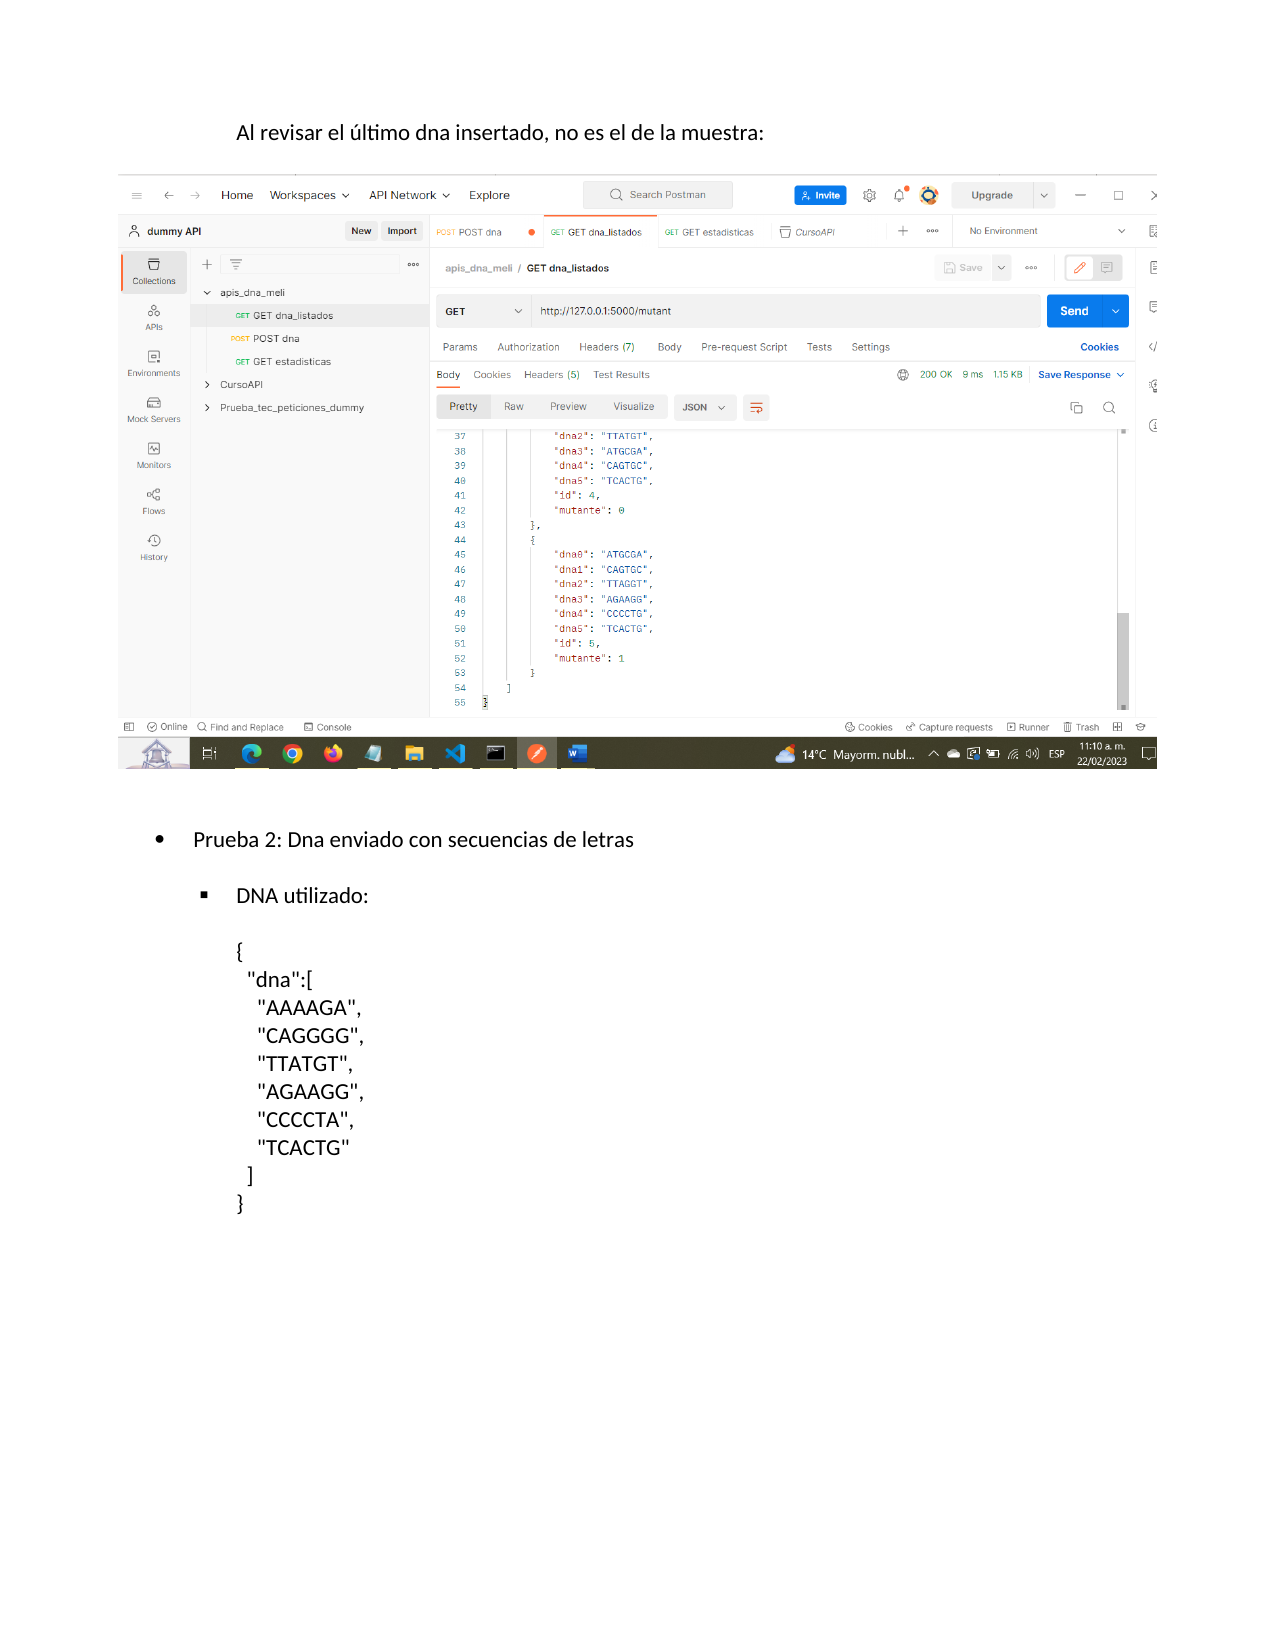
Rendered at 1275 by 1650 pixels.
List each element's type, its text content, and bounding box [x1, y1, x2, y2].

text "AGAAGG", [236, 1077, 1157, 1105]
text "dna":[ [236, 965, 1157, 993]
text "TCACTG" [236, 1133, 1157, 1161]
text ] [236, 1161, 1157, 1189]
text Al revisar el último dna insertado, no es el de la muestra: [236, 118, 1157, 146]
list DNA utilizado: [199, 881, 1157, 909]
text "AAAAGA", [236, 993, 1157, 1021]
text "CCCCTA", [236, 1105, 1157, 1133]
text "TTATGT", [236, 1049, 1157, 1077]
picture [118, 174, 1157, 769]
text "CAGGGG", [236, 1021, 1157, 1049]
list Prueba 2: Dna enviado con secuencias de letras [156, 825, 1157, 853]
text { [236, 937, 1157, 965]
text } [236, 1189, 1157, 1217]
